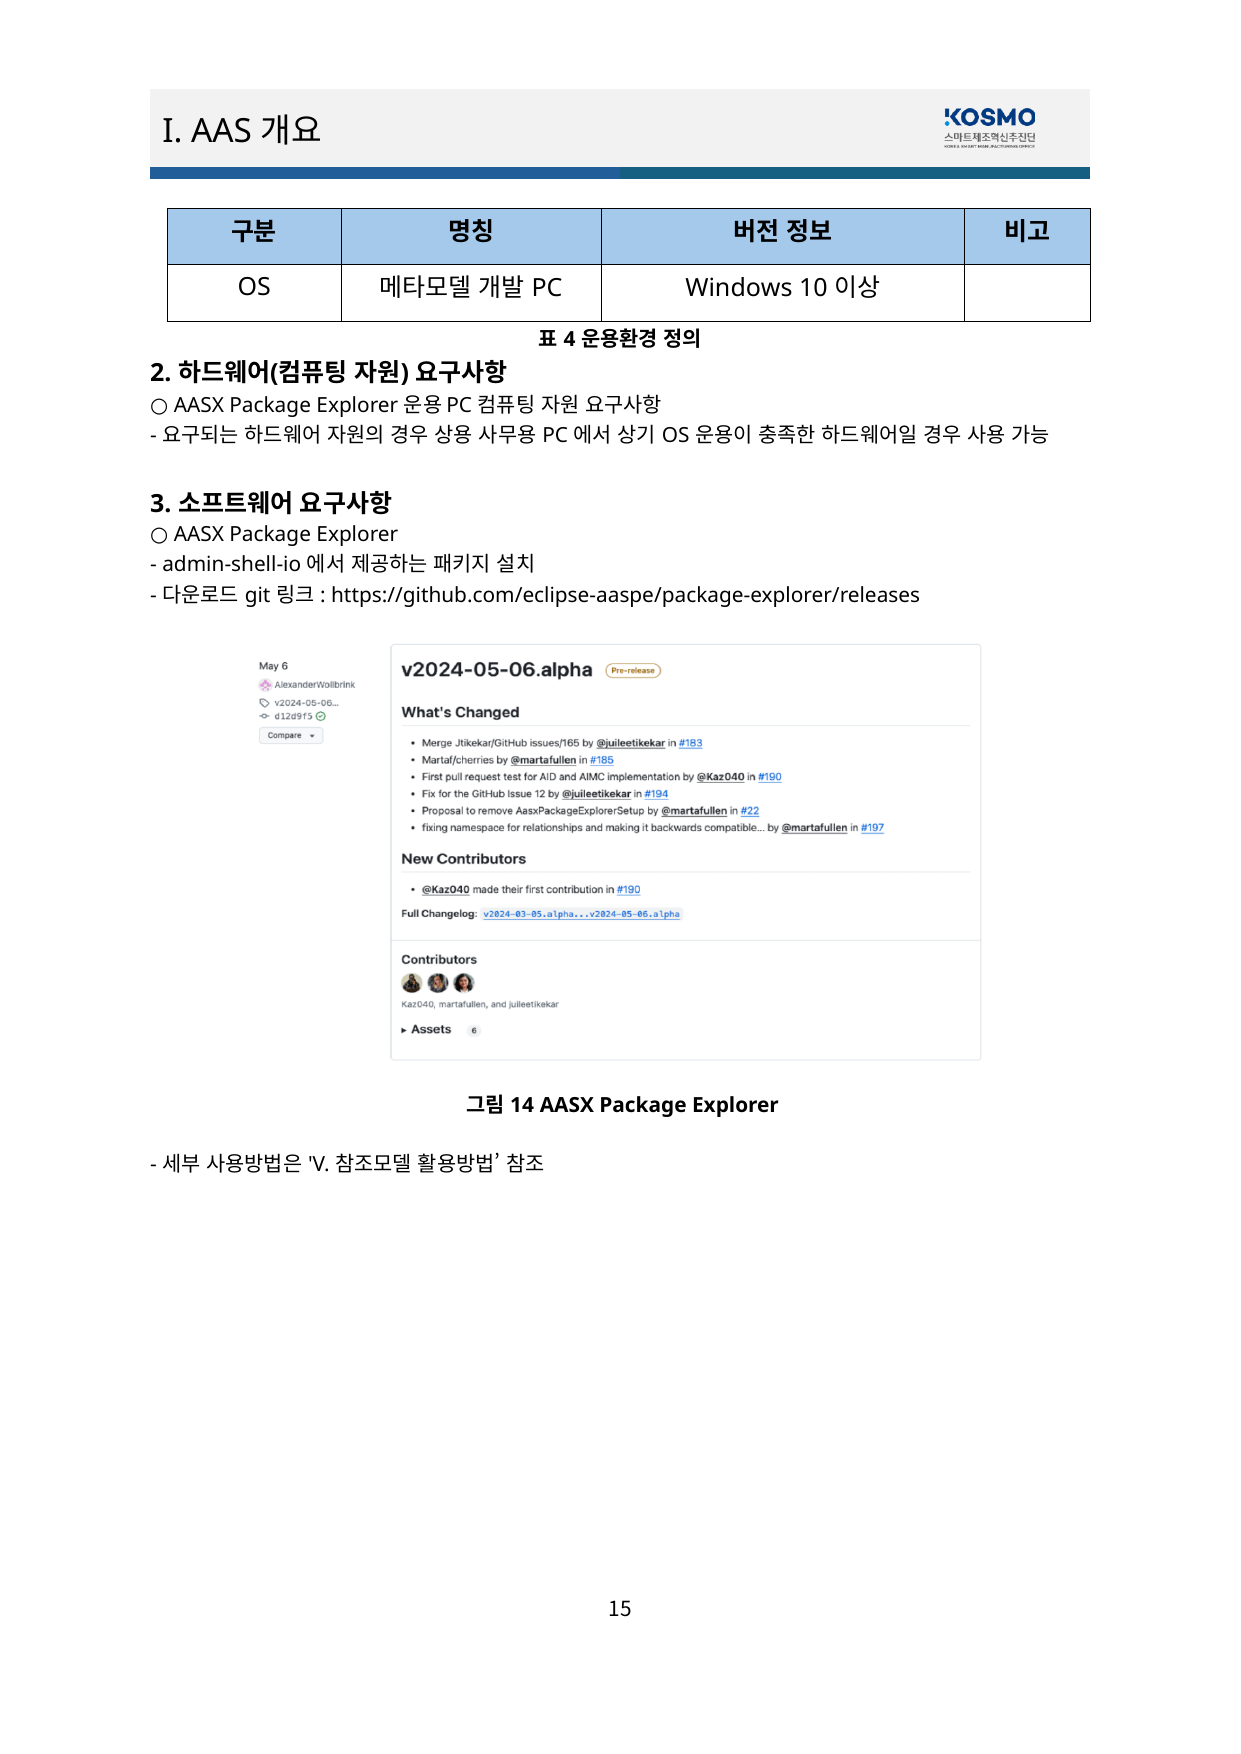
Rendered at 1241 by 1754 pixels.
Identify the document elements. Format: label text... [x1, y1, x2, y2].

text - 다운로드 git 링크 : https://github.com/eclipse-aaspe/package-explorer/releases [150, 578, 1090, 608]
subtitle 3. 소프트웨어 요구사항 [150, 483, 1090, 519]
text - 세부 사용방법은 'V. 참조모델 활용방법’ 참조 [150, 1147, 1090, 1177]
text 표 운용환경 정의 [150, 322, 1090, 352]
text ○ AASX Package Explorer 운용PC 컴퓨팅 자원 요구사항 [150, 388, 1090, 419]
table_header 비고 [965, 209, 1090, 264]
text - admin-shell-io 에서 제공하는 패키지 설치 [150, 548, 1090, 578]
table_cell OS [168, 265, 341, 321]
table_cell [965, 265, 1090, 321]
table_cell 메타모델 개발 PC [342, 265, 601, 321]
picture [944, 108, 1035, 148]
table_header 구분 [168, 209, 341, 264]
table_header 버전 정보 [602, 209, 964, 264]
table_header 명칭 [342, 209, 601, 264]
picture [249, 631, 992, 1073]
table_cell Windows 10 이상 [602, 265, 964, 321]
subtitle 2. 하드웨어(컴퓨팅 자원) 요구사항 [150, 352, 1090, 388]
text - 요구되는 하드웨어 자원의 경우 상용 사무용 PC 에서 상기 OS 운용이 충족한 하드웨어일 경우 사용 가능 [150, 419, 1090, 449]
text ○ AASX Package Explorer [150, 519, 1090, 548]
